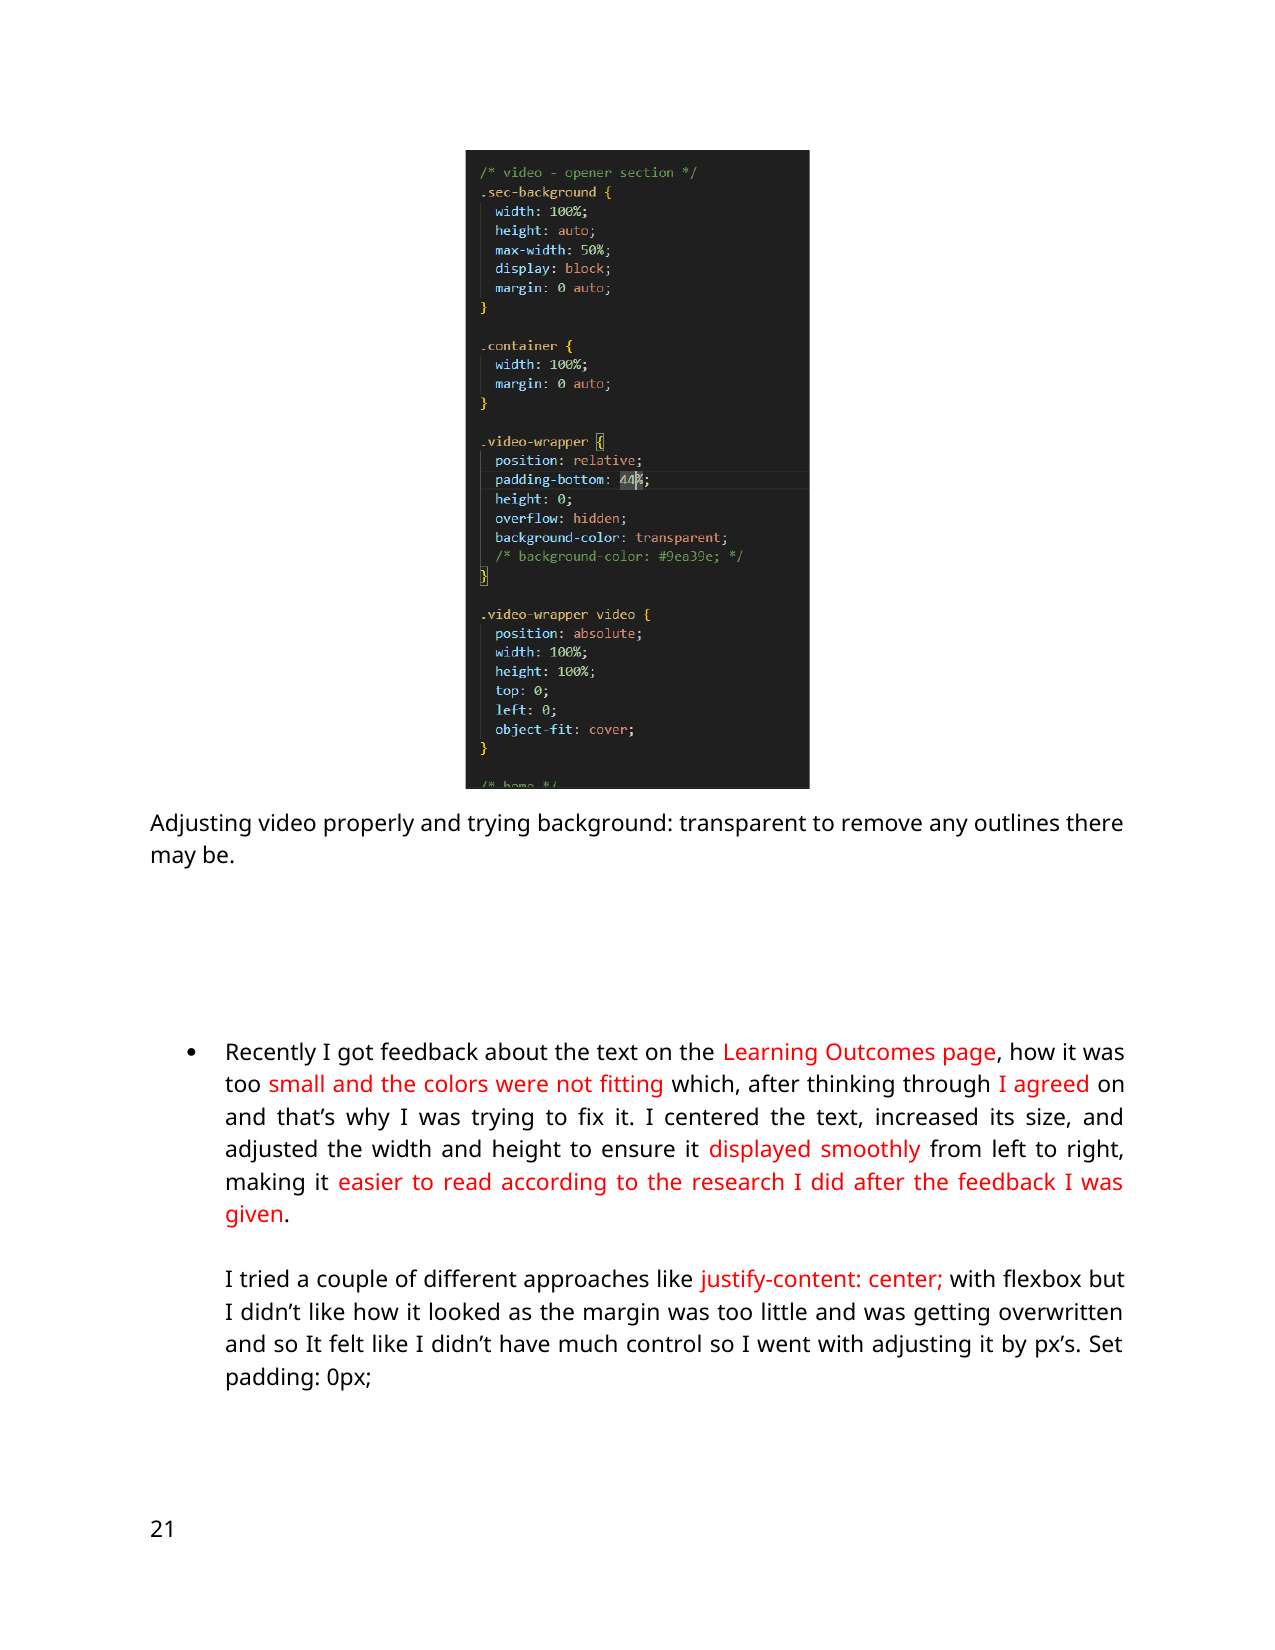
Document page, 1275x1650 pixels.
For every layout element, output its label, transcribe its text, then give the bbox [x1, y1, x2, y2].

list Recently I got feedback about the text on the Learning Outcomes page, how it was too small and the colors were not fitting which, after thinking through I agreed on and that’s why I was trying to fix it. I centered the text, increased its size, and adjusted the width and height to ensure it displayed smoothly from left to right, making it easier to read according to the research I did after the feedback I was given. [187, 1036, 1125, 1229]
list I tried a couple of different approaches like justify-content: center; with flexbox but I didn’t like how it looked as the margin was too little and was getting overwritten and so It felt like I didn’t have much control so I went with adjusting it by px’s. Set padding: 0px; [225, 1263, 1125, 1392]
picture [465, 150, 810, 789]
text Adjusting video properly and trying background: transparent to remove any outlines there may be. [150, 807, 1125, 870]
